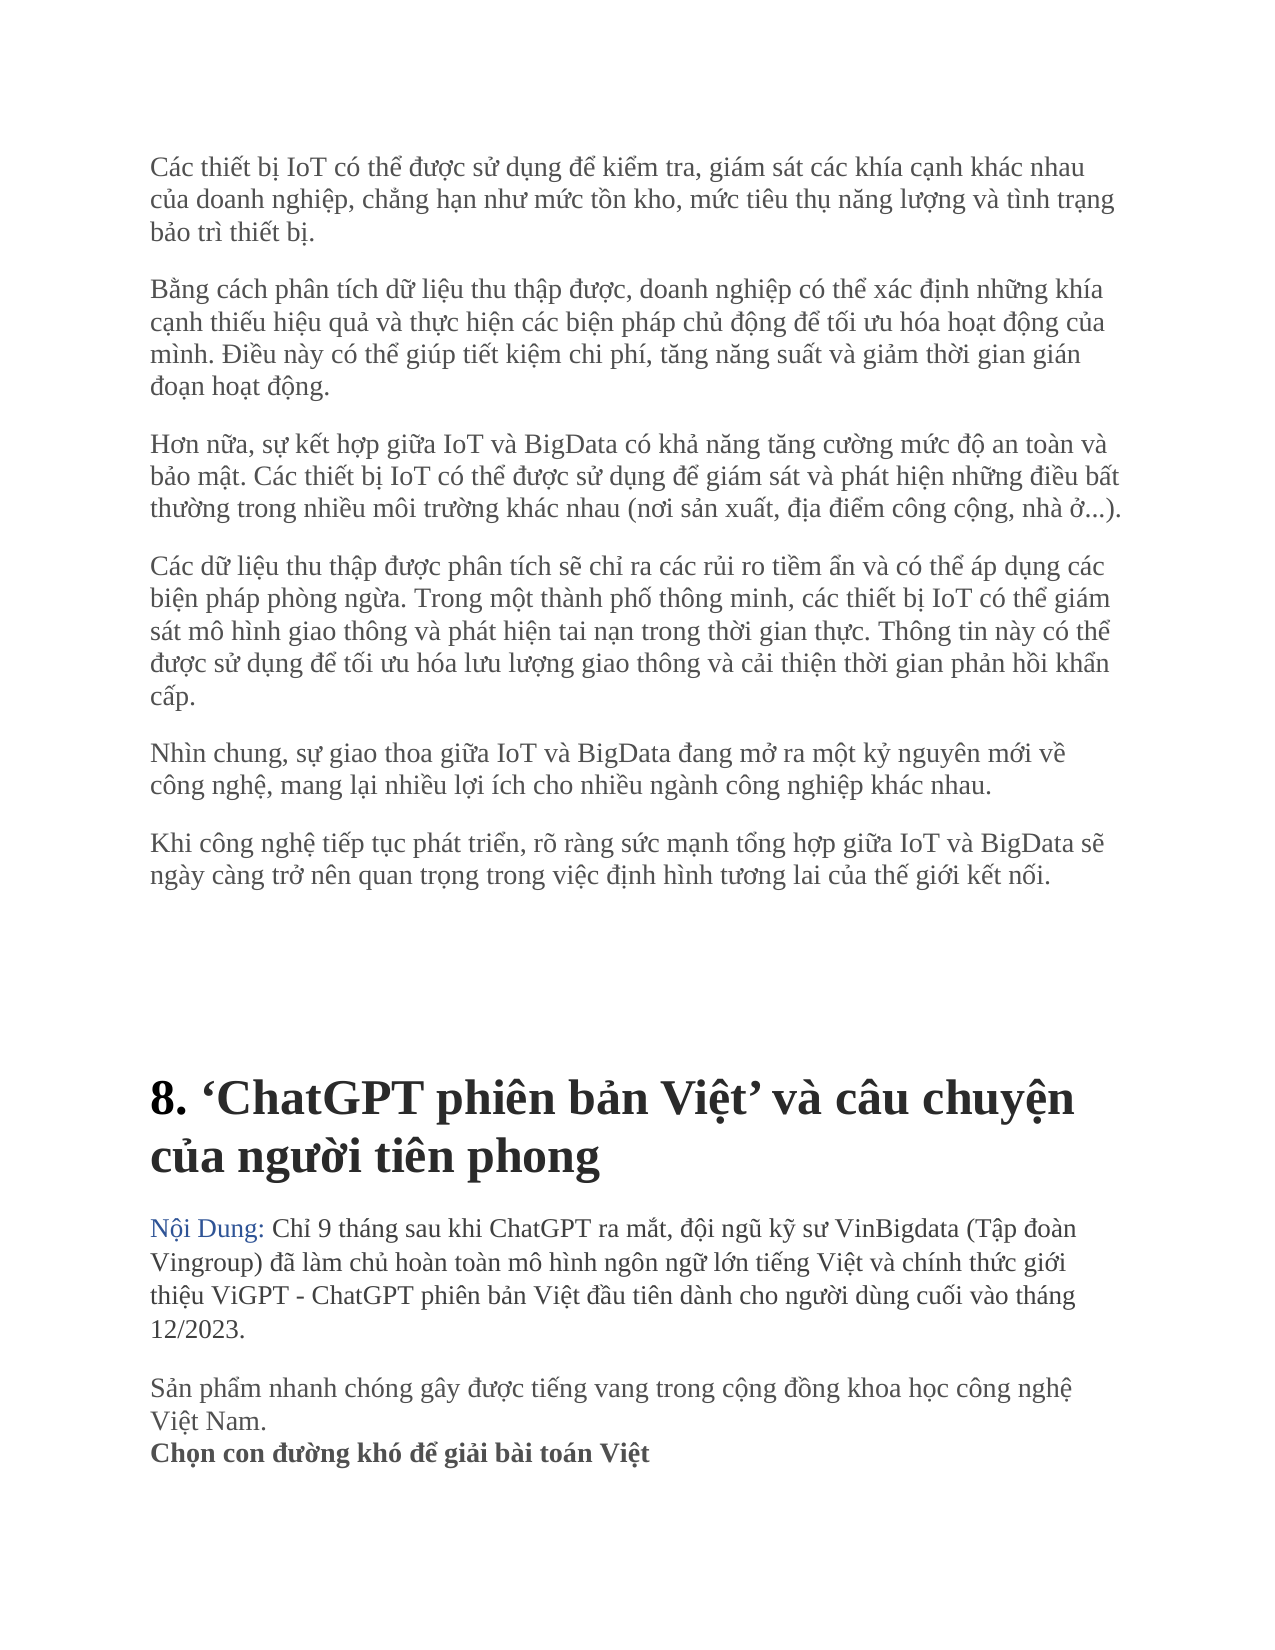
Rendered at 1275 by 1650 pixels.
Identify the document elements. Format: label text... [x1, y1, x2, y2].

text Hơn nữa, sự kết hợp giữa IoT và BigData có khả năng tăng cường mức độ an toàn và bảo mật. Các thiết bị IoT có thể được sử dụng để giám sát và phát hiện những điều bất thường trong nhiều môi trường khác nhau (nơi sản xuất, địa điểm công cộng, nhà ở...). [150, 427, 1125, 524]
text Chọn con đường khó để giải bài toán Việt [150, 1436, 1125, 1468]
text Các thiết bị IoT có thể được sử dụng để kiểm tra, giám sát các khía cạnh khác nhau của doanh nghiệp, chẳng hạn như mức tồn kho, mức tiêu thụ năng lượng và tình trạng bảo trì thiết bị. [150, 150, 1125, 247]
subtitle Nội Dung: Chỉ 9 tháng sau khi ChatGPT ra mắt, đội ngũ kỹ sư VinBigdata (Tập đoàn Vingroup) đã làm chủ hoàn toàn mô hình ngôn ngữ lớn tiếng Việt và chính thức giới thiệu ViGPT - ChatGPT phiên bản Việt đầu tiên dành cho người dùng cuối vào tháng 12/2023. [150, 1212, 1125, 1344]
text Sản phẩm nhanh chóng gây được tiếng vang trong cộng đồng khoa học công nghệ Việt Nam. [150, 1371, 1125, 1436]
text Nhìn chung, sự giao thoa giữa IoT và BigData đang mở ra một kỷ nguyên mới về công nghệ, mang lại nhiều lợi ích cho nhiều ngành công nghiệp khác nhau. [150, 736, 1125, 801]
text Bằng cách phân tích dữ liệu thu thập được, doanh nghiệp có thể xác định những khía cạnh thiếu hiệu quả và thực hiện các biện pháp chủ động để tối ưu hóa hoạt động của mình. Điều này có thể giúp tiết kiệm chi phí, tăng năng suất và giảm thời gian gián đoạn hoạt động. [150, 272, 1125, 402]
subtitle 8. ‘ChatGPT phiên bản Việt’ và câu chuyện của người tiên phong [150, 1068, 1125, 1183]
text Các dữ liệu thu thập được phân tích sẽ chỉ ra các rủi ro tiềm ẩn và có thể áp dụng các biện pháp phòng ngừa. Trong một thành phố thông minh, các thiết bị IoT có thể giám sát mô hình giao thông và phát hiện tai nạn trong thời gian thực. Thông tin này có thể được sử dụng để tối ưu hóa lưu lượng giao thông và cải thiện thời gian phản hồi khẩn cấp. [150, 549, 1125, 711]
text Khi công nghệ tiếp tục phát triển, rõ ràng sức mạnh tổng hợp giữa IoT và BigData sẽ ngày càng trở nên quan trọng trong việc định hình tương lai của thế giới kết nối. [150, 826, 1125, 891]
